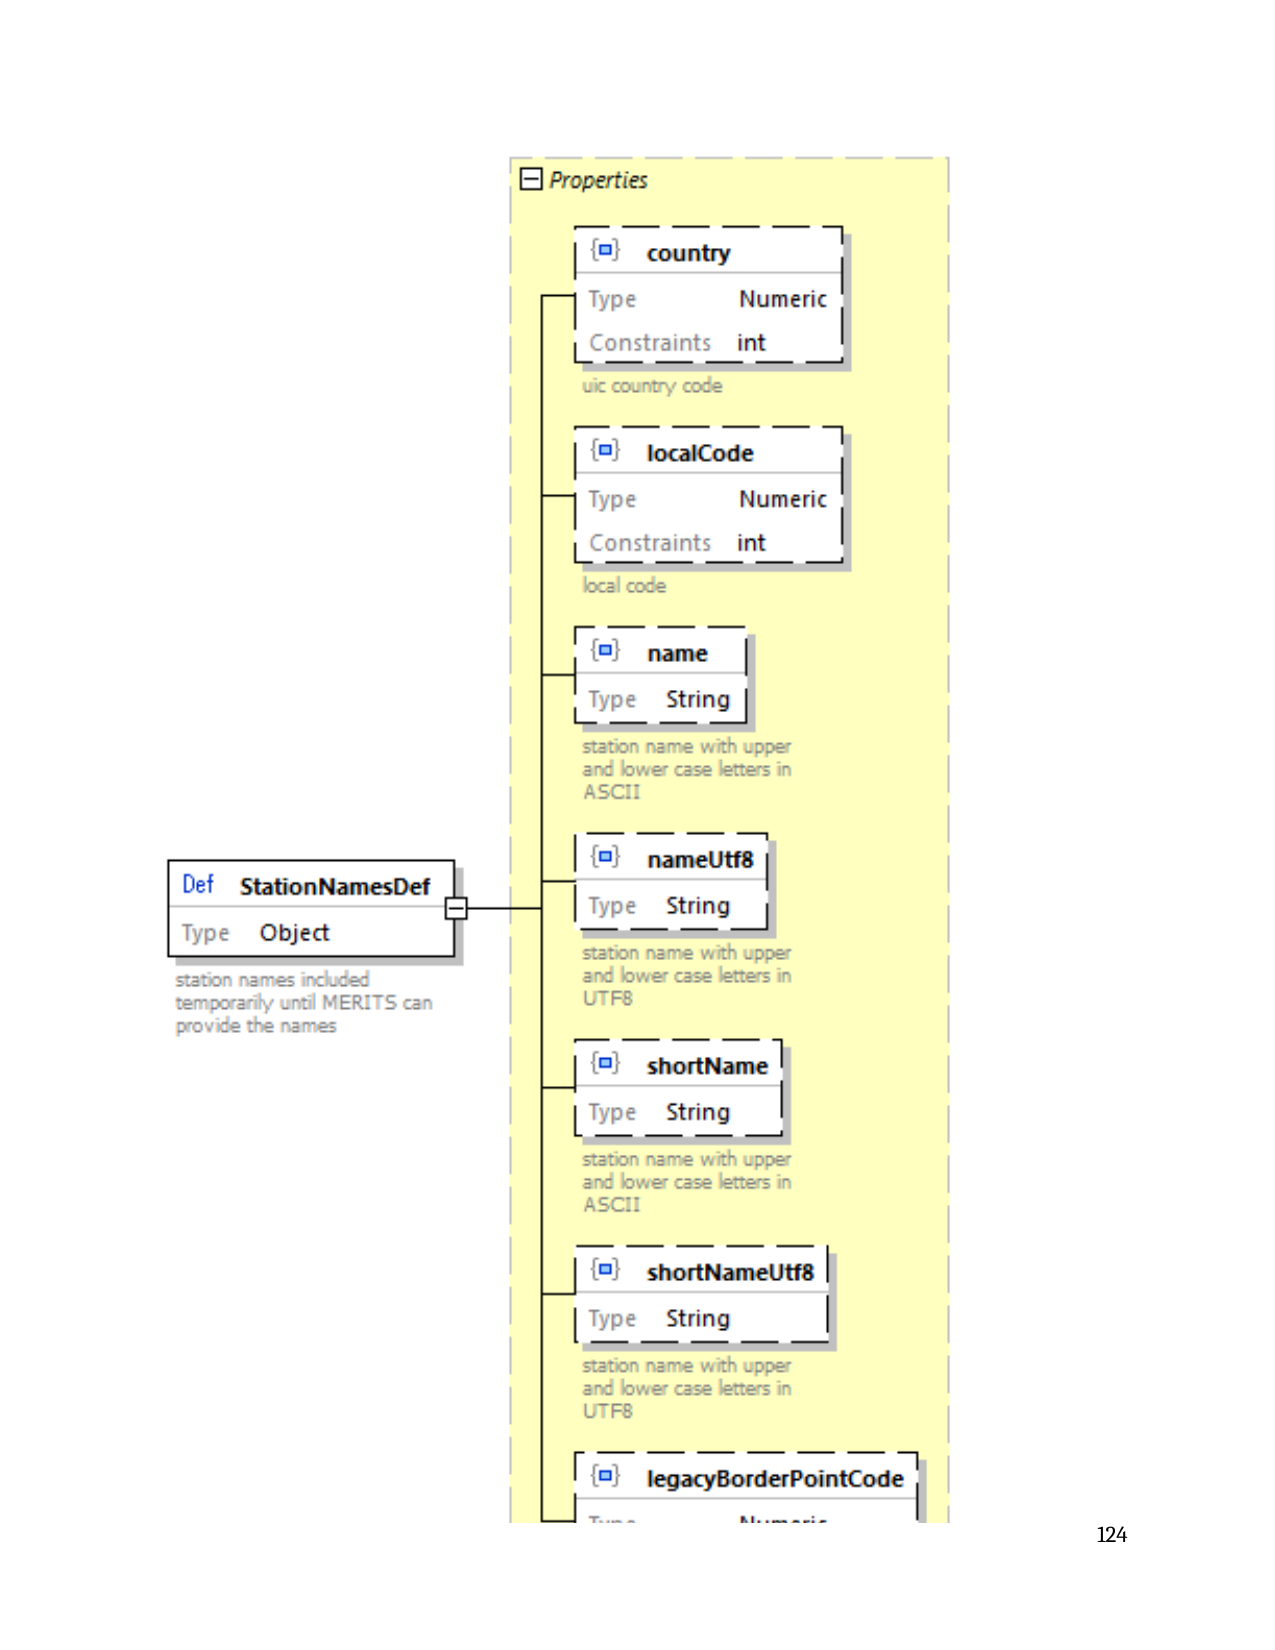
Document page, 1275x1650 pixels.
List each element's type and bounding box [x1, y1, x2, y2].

picture [147, 147, 971, 1523]
